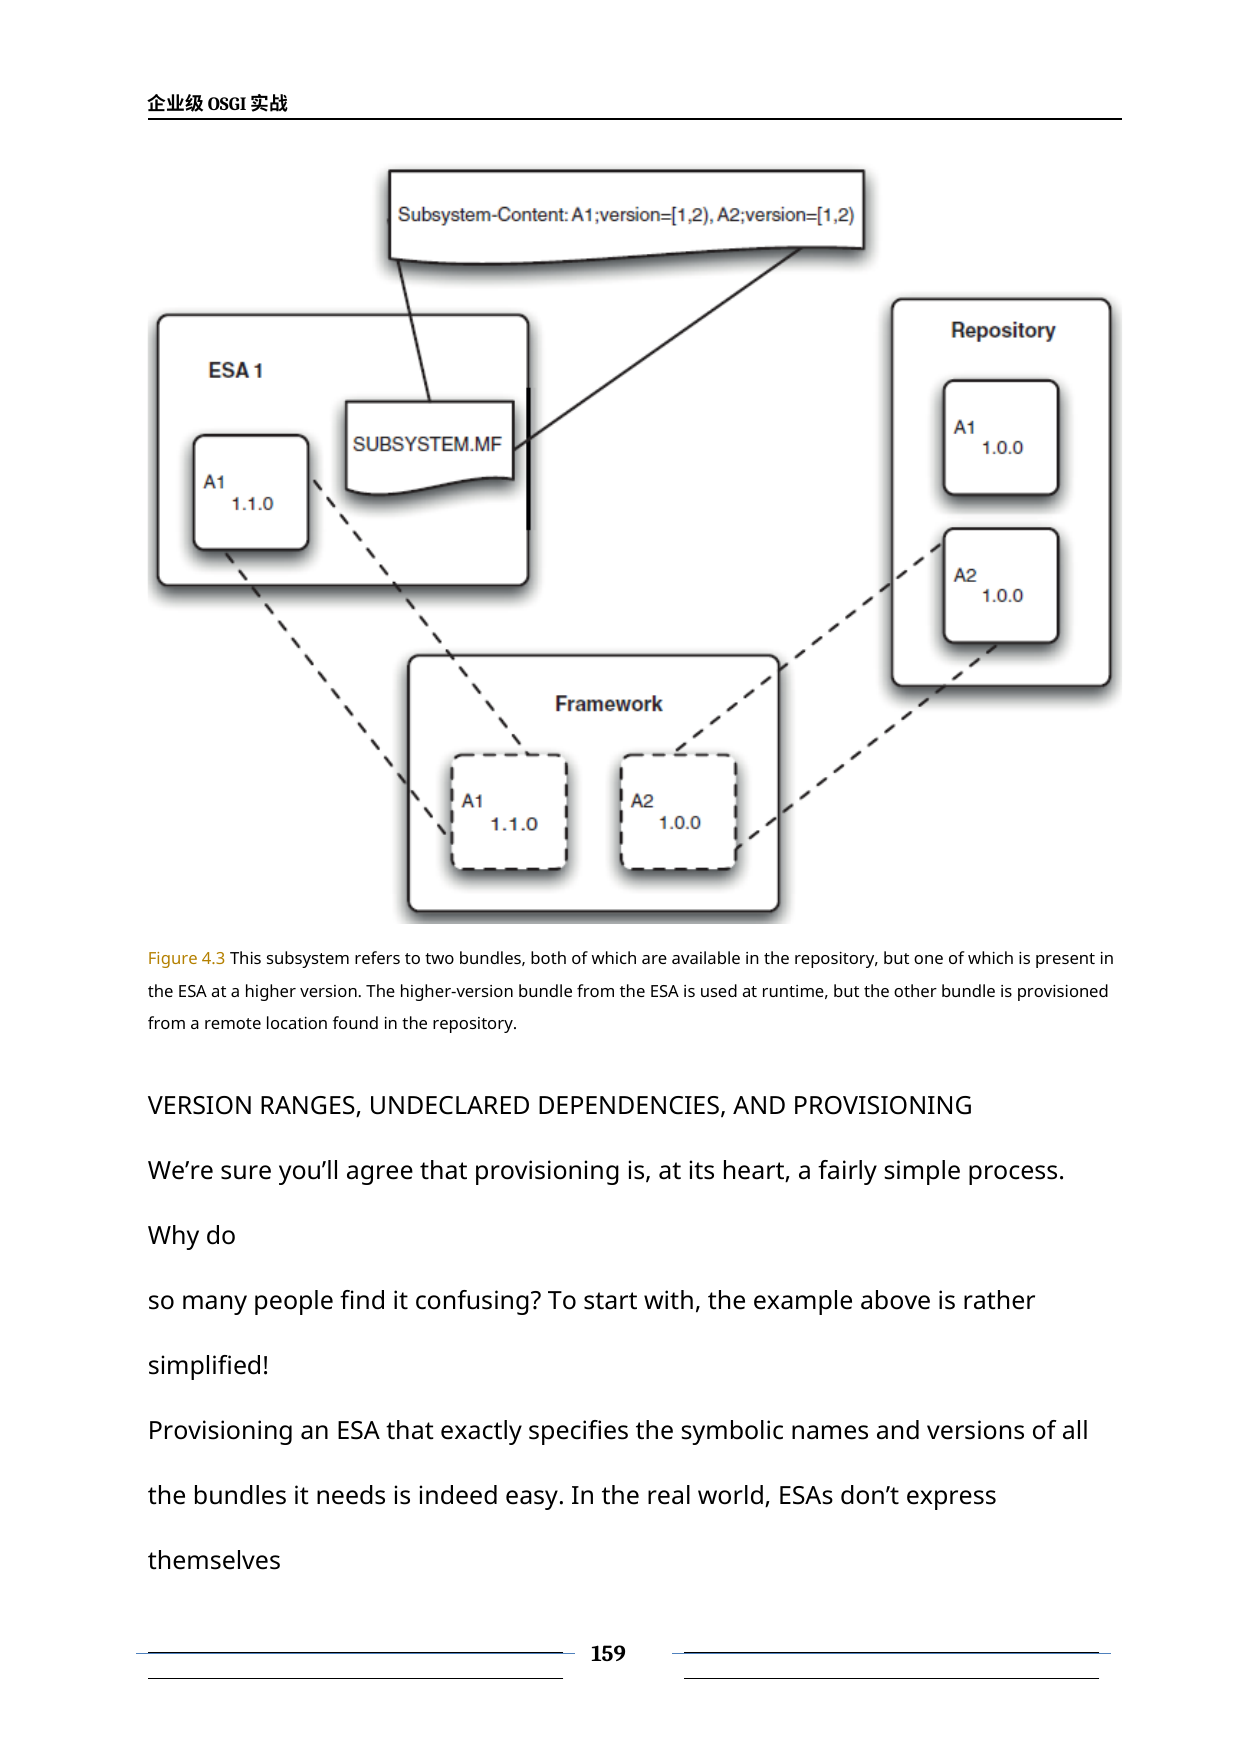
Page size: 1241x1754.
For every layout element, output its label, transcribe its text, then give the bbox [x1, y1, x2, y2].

text Figure 4.3 This subsystem refers to two bundles, both of which are available in the repository, but one of which is present in the ESA at a higher version. The higher-version bundle from the ESA is used at runtime, but the other bundle is provisioned from a remote location found in the repository. [148, 942, 1122, 1039]
text Provisioning an ESA that exactly specifies the symbolic names and versions of all [148, 1397, 1122, 1462]
text the bundles it needs is indeed easy. In the real world, ESAs don’t express themselves [148, 1462, 1122, 1592]
text so many people find it confusing? To start with, the example above is rather simplified! [148, 1267, 1122, 1397]
picture [147, 162, 1123, 924]
text We’re sure you’ll agree that provisioning is, at its heart, a fairly simple process. Why do [148, 1137, 1122, 1267]
text VERSION RANGES, UNDECLARED DEPENDENCIES, AND PROVISIONING [148, 1072, 1122, 1137]
